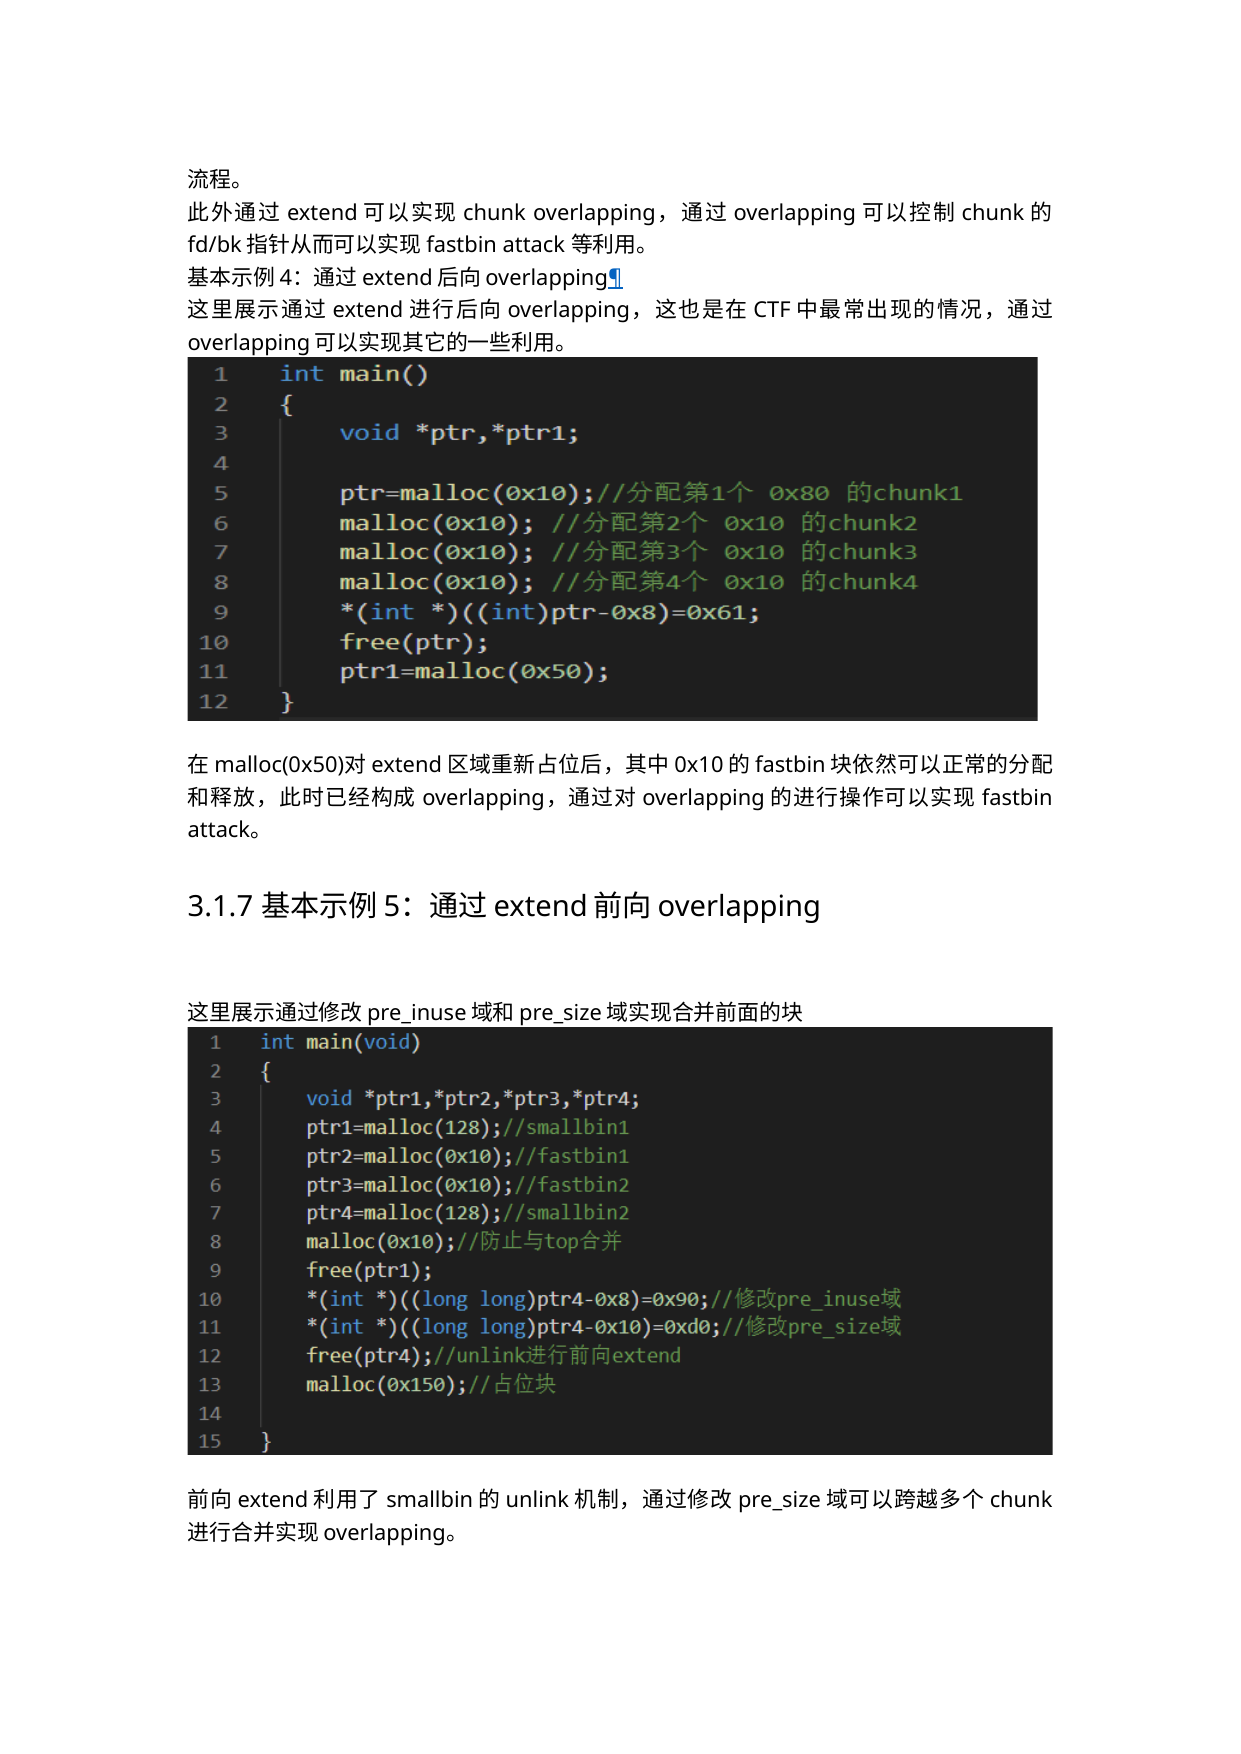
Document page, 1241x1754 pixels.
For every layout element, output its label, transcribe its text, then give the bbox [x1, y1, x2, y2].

text 基本示例4：通过extend后向overlapping¶ [187, 259, 1053, 292]
text 这里展示通过extend进行后向overlapping，这也是在CTF中最常出现的情况，通过overlapping可以实现其它的一些利用。 [187, 292, 1053, 357]
picture [187, 357, 1038, 721]
text 前向extend利用了smallbin的unlink机制，通过修改pre_size域可以跨越多个chunk进行合并实现overlapping。 [187, 1482, 1053, 1547]
text 这里展示通过修改pre_inuse域和pre_size域实现合并前面的块 [187, 994, 1053, 1027]
text 在malloc(0x50)对extend区域重新占位后，其中0x10的fastbin块依然可以正常的分配和释放，此时已经构成overlapping，通过对overlapping的进行操作可以实现fastbin attack。 [187, 747, 1053, 844]
picture [187, 1027, 1053, 1455]
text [187, 162, 1053, 194]
text 此外通过extend可以实现chunk overlapping，通过overlapping可以控制chunk的fd/bk指针从而可以实现 fastbin attack 等利用。 [187, 194, 1053, 259]
subtitle 3.1.7 基本示例5：通过extend前向overlapping [187, 872, 1053, 937]
